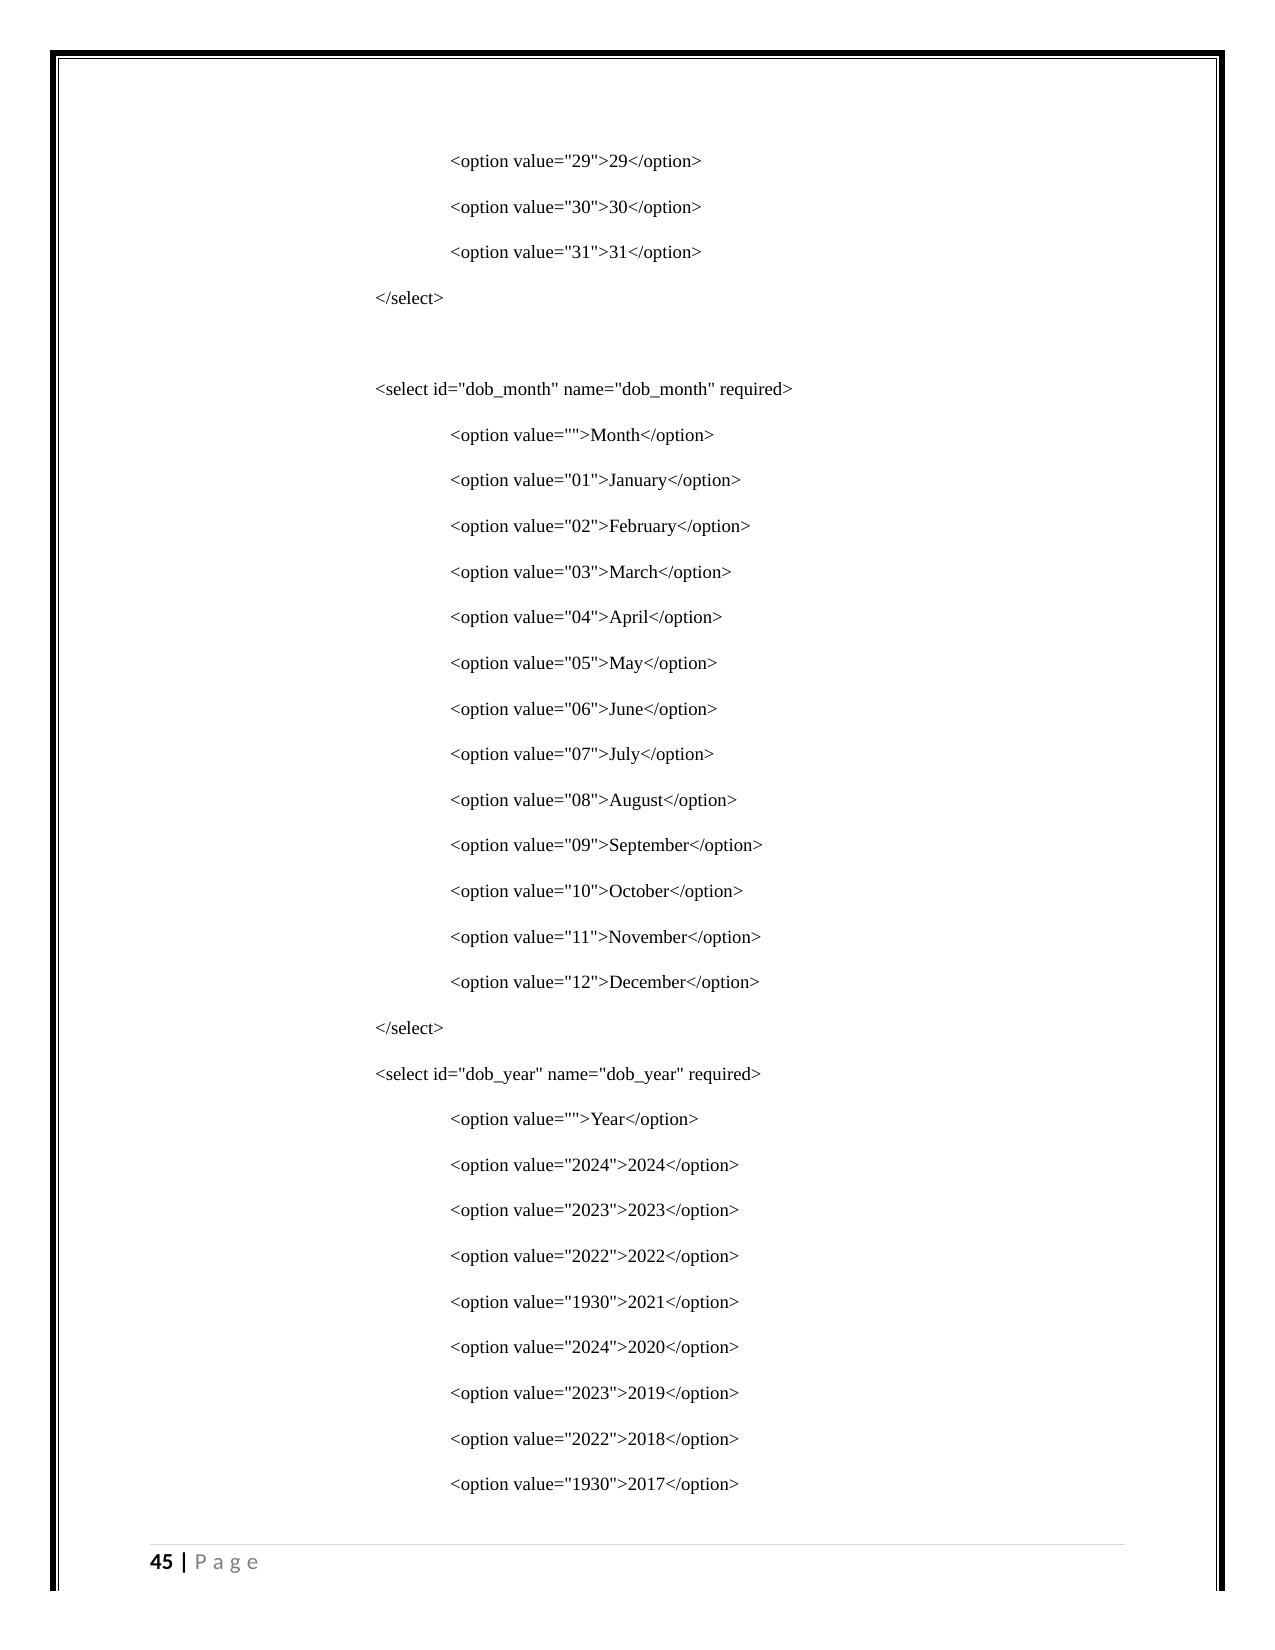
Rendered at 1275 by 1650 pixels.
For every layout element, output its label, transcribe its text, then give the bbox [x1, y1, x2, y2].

text <option value="08">August</option> [223, 789, 1124, 810]
text <option value="12">December</option> [223, 971, 1124, 993]
text <option value="04">April</option> [223, 606, 1124, 628]
text <select id="dob_month" name="dob_month" required> [223, 378, 1124, 400]
text <option value="2023">2023</option> [223, 1199, 1124, 1221]
text <option value="02">February</option> [223, 515, 1124, 537]
text <option value="07">July</option> [223, 743, 1124, 765]
text <option value="30">30</option> [223, 196, 1124, 217]
text <option value="10">October</option> [223, 880, 1124, 902]
text <option value="2022">2022</option> [223, 1245, 1124, 1267]
text <option value="2024">2024</option> [223, 1154, 1124, 1175]
text <option value="1930">2021</option> [223, 1291, 1124, 1312]
text <option value="2022">2018</option> [223, 1427, 1124, 1449]
text </select> [223, 1017, 1124, 1038]
text <option value="">Year</option> [223, 1108, 1124, 1130]
text <option value="01">January</option> [223, 469, 1124, 491]
text <option value="09">September</option> [223, 834, 1124, 856]
text <option value="11">November</option> [223, 926, 1124, 947]
text <option value="2024">2020</option> [223, 1336, 1124, 1358]
text <option value="03">March</option> [223, 561, 1124, 582]
text <option value="">Month</option> [223, 424, 1124, 445]
text </select> [223, 287, 1124, 308]
text <option value="05">May</option> [223, 652, 1124, 673]
text <option value="31">31</option> [223, 241, 1124, 263]
text <option value="06">June</option> [223, 697, 1124, 719]
text <option value="1930">2017</option> [223, 1473, 1124, 1495]
text <option value="2023">2019</option> [223, 1382, 1124, 1403]
text <select id="dob_year" name="dob_year" required> [223, 1062, 1124, 1084]
text <option value="29">29</option> [223, 150, 1124, 172]
